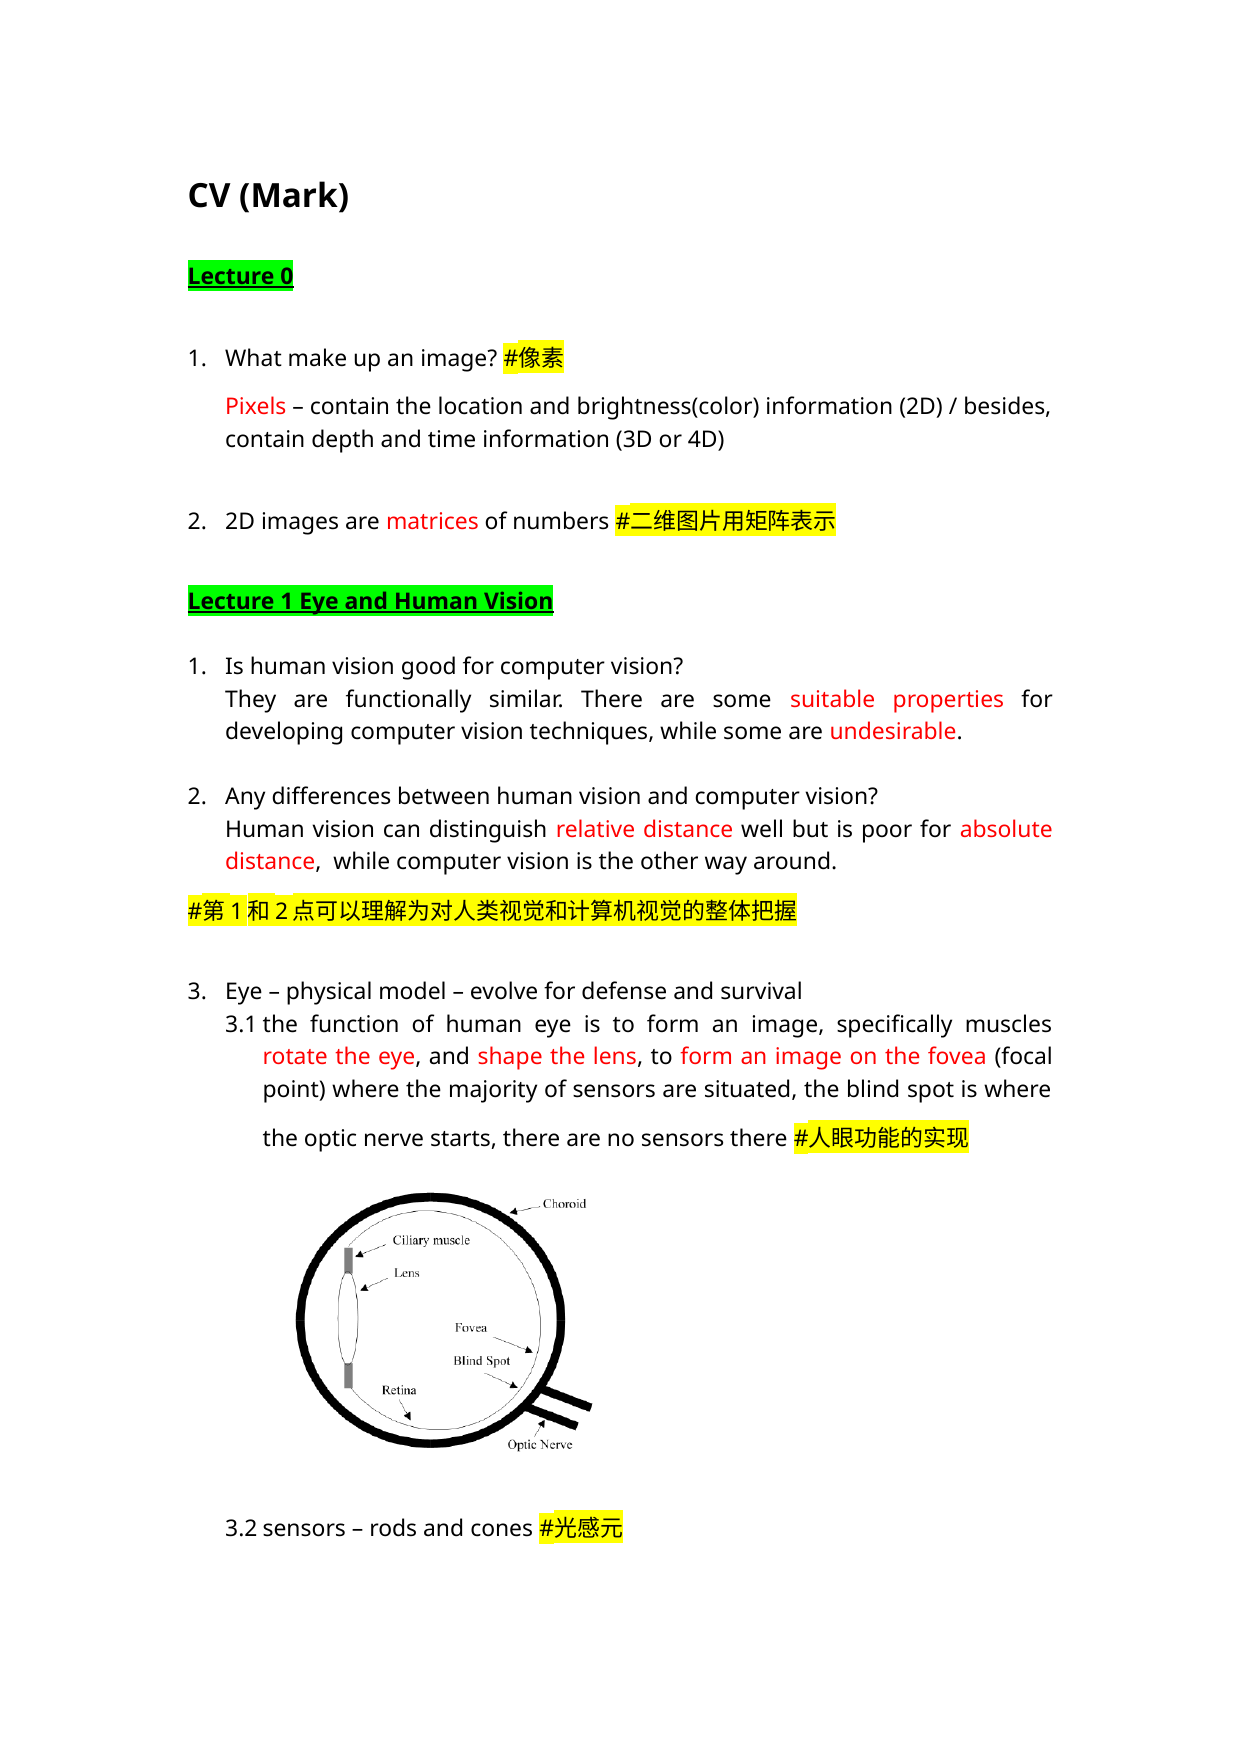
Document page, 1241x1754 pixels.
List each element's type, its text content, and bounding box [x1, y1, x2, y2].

list 2D images are matrices of numbers #二维图片用矩阵表示 [187, 487, 1053, 552]
list the function of human eye is to form an image, specifically muscles rotate the eye, and shape the lens, to form an image on the fovea (focal point) where the majority of sensors are situated, the blind spot is where the optic nerve starts, there are no sensors there #人眼功能的实现 [225, 1007, 1053, 1169]
list sensors – rods and cones #光感元 [225, 1494, 1053, 1559]
list Pixels – contain the location and brightness(color) information (2D) / besides, contain depth and time information (3D or 4D) [225, 389, 1053, 454]
list What make up an image? #像素 [187, 324, 1053, 389]
text Lecture 0 [187, 259, 1053, 292]
text CV (Mark) [187, 162, 1053, 227]
picture [262, 1169, 636, 1467]
list Eye – physical model – evolve for defense and survival [187, 974, 1053, 1007]
text Lecture 1 Eye and Human Vision [187, 584, 1053, 617]
list Is human vision good for computer vision? [187, 649, 1053, 682]
list Any differences between human vision and computer vision? [187, 779, 1053, 812]
list Human vision can distinguish relative distance well but is poor for absolute distance, while computer vision is the other way around. [225, 812, 1053, 877]
text #第1和2点可以理解为对人类视觉和计算机视觉的整体把握 [187, 877, 1053, 942]
list They are functionally similar. There are some suitable properties for developing computer vision techniques, while some are undesirable. [225, 682, 1053, 747]
